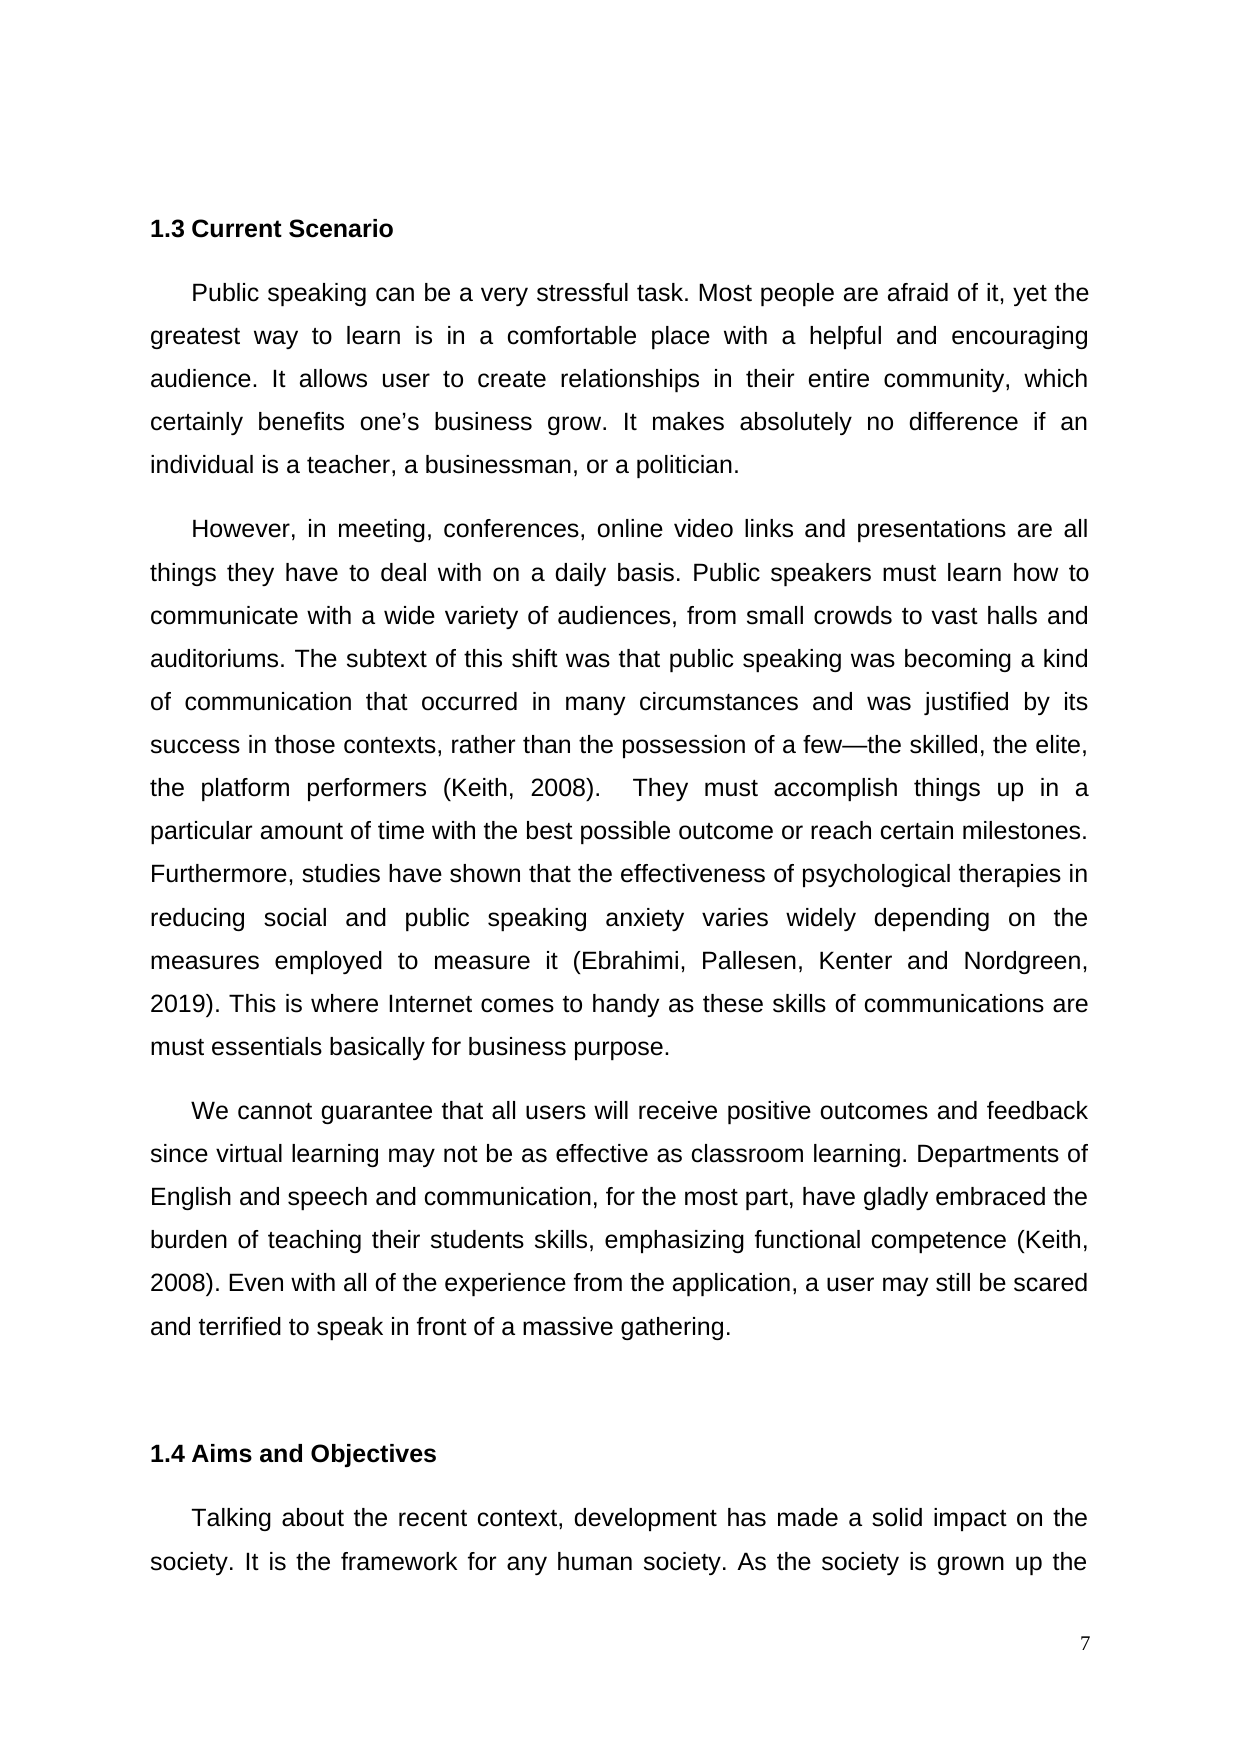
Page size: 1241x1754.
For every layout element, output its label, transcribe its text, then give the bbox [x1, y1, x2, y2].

text However, in meeting, conferences, online video links and presentations are all things they have to deal with on a daily basis. Public speakers must learn how to communicate with a wide variety of audiences, from small crowds to vast halls and auditoriums. The subtext of this shift was that public speaking was becoming a kind of communication that occurred in many circumstances and was justified by its success in those contexts, rather than the possession of a few—the skilled, the elite, the platform performers (Keith, 2008). They must accomplish things up in a particular amount of time with the best possible outcome or reach certain milestones. Furthermore, studies have shown that the effectiveness of psychological therapies in reducing social and public speaking anxiety varies widely depending on the measures employed to measure it (Ebrahimi, Pallesen, Kenter and Nordgreen, 2019). This is where Internet comes to handy as these skills of communications are must essentials basically for business purpose. [150, 514, 1090, 1061]
list Aims and Objectives [150, 1439, 1090, 1468]
text We cannot guarantee that all users will receive positive outcomes and feedback since virtual learning may not be as effective as classroom learning. Departments of English and speech and communication, for the most part, have gladly embraced the burden of teaching their students skills, emphasizing functional competence (Keith, 2008). Even with all of the experience from the application, a user may still be scared and terrified to speak in front of a massive gathering. [150, 1096, 1090, 1340]
list Current Scenario [150, 214, 1090, 243]
text Public speaking can be a very stressful task. Most people are afraid of it, yet the greatest way to learn is in a comfortable place with a helpful and encouraging audience. It allows user to create relationships in their entire community, which certainly benefits one’s business grow. It makes absolutely no difference if an individual is a teacher, a businessman, or a politician. [150, 278, 1090, 479]
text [150, 1503, 1090, 1575]
